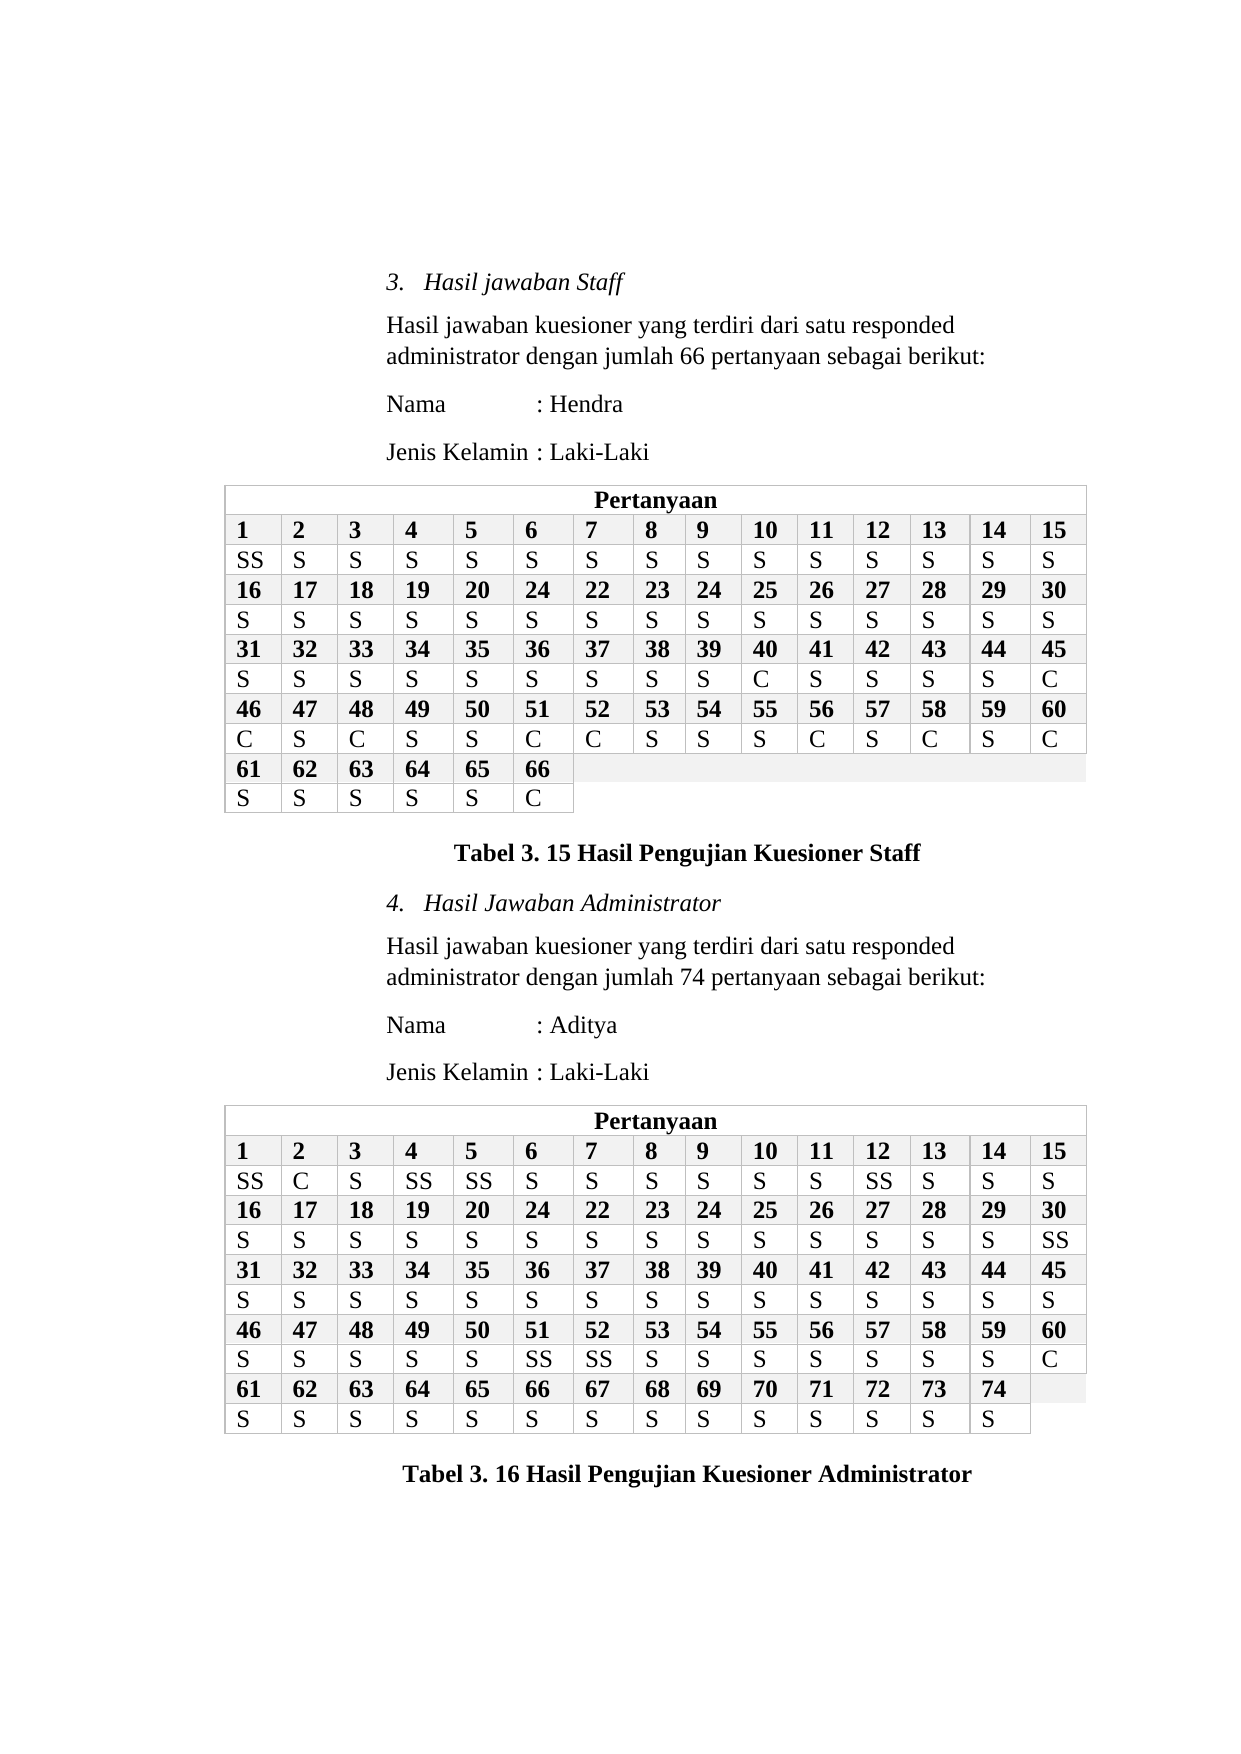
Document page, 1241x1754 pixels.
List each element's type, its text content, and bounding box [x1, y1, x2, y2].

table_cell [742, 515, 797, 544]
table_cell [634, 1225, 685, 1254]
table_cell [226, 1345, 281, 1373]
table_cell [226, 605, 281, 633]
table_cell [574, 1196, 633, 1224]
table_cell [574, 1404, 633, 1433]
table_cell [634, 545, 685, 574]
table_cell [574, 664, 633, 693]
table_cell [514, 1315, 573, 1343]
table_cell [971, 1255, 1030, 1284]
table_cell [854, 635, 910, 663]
text Jenis Kelamin : Laki-Laki [311, 1057, 1063, 1086]
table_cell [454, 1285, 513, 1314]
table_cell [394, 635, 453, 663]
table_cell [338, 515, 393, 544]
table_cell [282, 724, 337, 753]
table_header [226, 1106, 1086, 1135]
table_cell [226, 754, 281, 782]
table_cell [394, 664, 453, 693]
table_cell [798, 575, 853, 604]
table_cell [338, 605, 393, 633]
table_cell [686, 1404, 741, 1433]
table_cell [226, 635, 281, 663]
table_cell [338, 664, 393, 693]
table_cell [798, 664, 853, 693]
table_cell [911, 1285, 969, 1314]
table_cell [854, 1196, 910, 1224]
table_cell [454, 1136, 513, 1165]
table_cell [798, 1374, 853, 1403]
text Hasil jawaban kuesioner yang terdiri dari satu responded administrator dengan jumlah 66 pertanyaan sebagai berikut: [386, 310, 1063, 370]
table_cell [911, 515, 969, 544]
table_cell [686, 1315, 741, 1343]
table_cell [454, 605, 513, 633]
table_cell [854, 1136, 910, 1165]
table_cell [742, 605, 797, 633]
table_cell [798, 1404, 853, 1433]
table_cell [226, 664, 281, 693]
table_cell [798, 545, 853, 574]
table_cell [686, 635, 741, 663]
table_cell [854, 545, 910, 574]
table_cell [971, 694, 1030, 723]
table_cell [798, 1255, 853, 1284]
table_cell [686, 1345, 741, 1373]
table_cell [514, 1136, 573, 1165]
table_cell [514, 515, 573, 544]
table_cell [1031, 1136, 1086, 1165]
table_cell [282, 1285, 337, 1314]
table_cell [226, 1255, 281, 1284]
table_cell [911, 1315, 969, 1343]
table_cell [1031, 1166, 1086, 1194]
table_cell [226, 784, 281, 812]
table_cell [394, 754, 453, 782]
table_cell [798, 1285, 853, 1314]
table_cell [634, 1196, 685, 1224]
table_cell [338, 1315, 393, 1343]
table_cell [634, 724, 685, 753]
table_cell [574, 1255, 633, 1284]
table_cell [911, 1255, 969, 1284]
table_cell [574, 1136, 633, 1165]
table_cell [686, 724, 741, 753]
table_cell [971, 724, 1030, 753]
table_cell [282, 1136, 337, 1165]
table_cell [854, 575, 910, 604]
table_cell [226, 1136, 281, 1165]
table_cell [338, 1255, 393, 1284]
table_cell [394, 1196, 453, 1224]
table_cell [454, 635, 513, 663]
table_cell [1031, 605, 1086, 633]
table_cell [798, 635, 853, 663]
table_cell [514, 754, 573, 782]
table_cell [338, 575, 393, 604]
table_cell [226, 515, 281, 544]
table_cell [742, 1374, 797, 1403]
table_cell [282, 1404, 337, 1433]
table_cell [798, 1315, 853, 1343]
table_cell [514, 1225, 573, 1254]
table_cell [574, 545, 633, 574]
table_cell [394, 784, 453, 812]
text Nama : Hendra [311, 389, 1063, 418]
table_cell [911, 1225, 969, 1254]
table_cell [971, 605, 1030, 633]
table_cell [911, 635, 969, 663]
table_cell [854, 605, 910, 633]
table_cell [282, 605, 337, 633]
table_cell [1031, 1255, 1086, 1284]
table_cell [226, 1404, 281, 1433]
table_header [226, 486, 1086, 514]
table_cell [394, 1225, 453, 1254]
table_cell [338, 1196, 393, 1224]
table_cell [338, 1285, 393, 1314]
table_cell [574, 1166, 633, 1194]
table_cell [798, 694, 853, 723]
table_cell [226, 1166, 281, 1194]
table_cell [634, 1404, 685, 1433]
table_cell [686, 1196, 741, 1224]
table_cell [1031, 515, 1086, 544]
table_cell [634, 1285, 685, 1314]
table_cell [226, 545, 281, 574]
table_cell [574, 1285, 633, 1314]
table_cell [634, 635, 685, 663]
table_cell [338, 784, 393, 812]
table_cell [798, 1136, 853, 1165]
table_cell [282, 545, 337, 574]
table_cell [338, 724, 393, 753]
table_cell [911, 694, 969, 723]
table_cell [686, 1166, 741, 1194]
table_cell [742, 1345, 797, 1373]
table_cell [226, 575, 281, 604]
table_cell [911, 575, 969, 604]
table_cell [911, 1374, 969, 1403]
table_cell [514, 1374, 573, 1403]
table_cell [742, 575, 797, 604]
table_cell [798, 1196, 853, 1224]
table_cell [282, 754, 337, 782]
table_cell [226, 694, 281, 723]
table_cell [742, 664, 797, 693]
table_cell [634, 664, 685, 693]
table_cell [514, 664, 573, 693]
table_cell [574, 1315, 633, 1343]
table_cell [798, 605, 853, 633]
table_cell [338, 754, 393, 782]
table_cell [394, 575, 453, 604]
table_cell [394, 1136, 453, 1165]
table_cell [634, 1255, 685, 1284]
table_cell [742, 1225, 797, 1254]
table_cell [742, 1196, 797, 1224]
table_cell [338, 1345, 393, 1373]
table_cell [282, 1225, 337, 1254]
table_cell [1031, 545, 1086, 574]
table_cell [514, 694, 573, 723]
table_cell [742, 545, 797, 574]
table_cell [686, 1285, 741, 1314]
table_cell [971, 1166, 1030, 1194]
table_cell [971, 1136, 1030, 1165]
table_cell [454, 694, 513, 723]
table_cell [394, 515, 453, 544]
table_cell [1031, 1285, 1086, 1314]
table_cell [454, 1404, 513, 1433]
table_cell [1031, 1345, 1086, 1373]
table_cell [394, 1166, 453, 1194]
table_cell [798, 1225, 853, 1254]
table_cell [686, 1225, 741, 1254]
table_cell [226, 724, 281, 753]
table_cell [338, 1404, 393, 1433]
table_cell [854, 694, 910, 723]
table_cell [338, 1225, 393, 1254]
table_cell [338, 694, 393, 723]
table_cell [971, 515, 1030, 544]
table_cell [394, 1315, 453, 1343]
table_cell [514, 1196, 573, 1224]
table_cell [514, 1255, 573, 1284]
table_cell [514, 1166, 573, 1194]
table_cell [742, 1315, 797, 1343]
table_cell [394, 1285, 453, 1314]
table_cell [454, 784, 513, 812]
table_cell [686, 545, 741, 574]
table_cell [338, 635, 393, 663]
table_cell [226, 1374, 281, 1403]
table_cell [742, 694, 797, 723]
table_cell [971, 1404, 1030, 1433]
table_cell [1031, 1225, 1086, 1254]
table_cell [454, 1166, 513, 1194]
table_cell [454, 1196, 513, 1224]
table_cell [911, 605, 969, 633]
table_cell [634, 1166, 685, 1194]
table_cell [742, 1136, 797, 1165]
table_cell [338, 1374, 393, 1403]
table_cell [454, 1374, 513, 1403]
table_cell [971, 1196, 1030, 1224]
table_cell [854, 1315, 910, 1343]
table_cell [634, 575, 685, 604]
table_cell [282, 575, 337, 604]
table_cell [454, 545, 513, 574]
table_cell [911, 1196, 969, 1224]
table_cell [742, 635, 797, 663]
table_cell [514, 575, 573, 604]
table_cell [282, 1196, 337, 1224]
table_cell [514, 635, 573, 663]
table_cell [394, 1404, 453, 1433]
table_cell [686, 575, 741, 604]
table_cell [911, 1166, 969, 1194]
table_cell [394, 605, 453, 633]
text Nama : Aditya [311, 1010, 1063, 1038]
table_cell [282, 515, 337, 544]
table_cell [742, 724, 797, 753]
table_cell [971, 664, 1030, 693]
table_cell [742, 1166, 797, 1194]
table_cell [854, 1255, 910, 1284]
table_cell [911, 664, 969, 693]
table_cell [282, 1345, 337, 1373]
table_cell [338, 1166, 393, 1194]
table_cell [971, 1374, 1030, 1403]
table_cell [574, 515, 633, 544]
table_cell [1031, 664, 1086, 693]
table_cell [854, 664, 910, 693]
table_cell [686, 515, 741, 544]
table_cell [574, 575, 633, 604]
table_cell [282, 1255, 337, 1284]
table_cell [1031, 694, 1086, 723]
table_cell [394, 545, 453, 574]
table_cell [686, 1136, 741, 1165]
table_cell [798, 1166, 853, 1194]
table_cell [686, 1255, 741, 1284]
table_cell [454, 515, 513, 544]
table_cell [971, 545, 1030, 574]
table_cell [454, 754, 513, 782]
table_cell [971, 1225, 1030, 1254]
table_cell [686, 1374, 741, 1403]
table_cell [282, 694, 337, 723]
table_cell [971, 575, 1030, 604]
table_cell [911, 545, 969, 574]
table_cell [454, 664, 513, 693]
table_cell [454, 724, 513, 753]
text Tabel 3. 15 Hasil Pengujian Kuesioner Staff [311, 838, 1063, 867]
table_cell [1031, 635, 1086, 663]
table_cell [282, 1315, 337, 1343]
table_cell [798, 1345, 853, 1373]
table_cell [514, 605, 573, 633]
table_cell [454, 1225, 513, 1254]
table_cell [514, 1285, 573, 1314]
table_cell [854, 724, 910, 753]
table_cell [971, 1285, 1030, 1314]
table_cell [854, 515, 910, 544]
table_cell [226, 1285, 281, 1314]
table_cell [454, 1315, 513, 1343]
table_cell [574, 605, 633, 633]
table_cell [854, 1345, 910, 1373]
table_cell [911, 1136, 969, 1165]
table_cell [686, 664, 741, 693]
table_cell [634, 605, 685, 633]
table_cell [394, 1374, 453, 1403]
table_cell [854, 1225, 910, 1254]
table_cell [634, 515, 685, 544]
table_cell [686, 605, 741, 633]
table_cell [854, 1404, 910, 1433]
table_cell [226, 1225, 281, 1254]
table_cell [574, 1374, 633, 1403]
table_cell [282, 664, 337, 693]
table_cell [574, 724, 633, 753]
list Hasil Jawaban Administrator [386, 888, 1063, 917]
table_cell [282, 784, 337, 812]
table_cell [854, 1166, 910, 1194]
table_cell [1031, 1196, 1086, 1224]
text Tabel 3. 16 Hasil Pengujian Kuesioner Administrator [311, 1459, 1063, 1488]
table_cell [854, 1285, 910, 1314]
text Hasil jawaban kuesioner yang terdiri dari satu responded administrator dengan jumlah 74 pertanyaan sebagai berikut: [386, 931, 1063, 991]
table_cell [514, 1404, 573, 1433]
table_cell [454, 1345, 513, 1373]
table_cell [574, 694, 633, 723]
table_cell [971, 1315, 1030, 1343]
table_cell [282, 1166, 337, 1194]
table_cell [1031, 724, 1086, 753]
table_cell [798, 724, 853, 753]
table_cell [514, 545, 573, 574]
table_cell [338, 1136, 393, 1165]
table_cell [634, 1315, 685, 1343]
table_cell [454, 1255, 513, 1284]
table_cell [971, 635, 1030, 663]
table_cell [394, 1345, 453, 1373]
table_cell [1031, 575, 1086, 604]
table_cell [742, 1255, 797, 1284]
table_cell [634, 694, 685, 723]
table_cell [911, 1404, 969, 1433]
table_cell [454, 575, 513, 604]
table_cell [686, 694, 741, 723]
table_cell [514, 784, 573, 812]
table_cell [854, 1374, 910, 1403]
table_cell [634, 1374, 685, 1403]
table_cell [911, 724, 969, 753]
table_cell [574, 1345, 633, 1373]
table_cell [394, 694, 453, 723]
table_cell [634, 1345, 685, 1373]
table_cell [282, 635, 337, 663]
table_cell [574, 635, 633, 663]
list Hasil jawaban Staff [386, 267, 1063, 296]
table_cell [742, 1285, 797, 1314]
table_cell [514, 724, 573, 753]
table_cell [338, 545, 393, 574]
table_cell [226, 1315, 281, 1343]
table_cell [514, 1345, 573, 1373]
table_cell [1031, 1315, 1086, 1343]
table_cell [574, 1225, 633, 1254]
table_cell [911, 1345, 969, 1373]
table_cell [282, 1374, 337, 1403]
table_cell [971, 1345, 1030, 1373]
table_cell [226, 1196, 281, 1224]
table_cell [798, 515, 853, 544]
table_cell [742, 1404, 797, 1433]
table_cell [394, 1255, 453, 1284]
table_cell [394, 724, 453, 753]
text Jenis Kelamin : Laki-Laki [311, 437, 1063, 466]
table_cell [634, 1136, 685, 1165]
